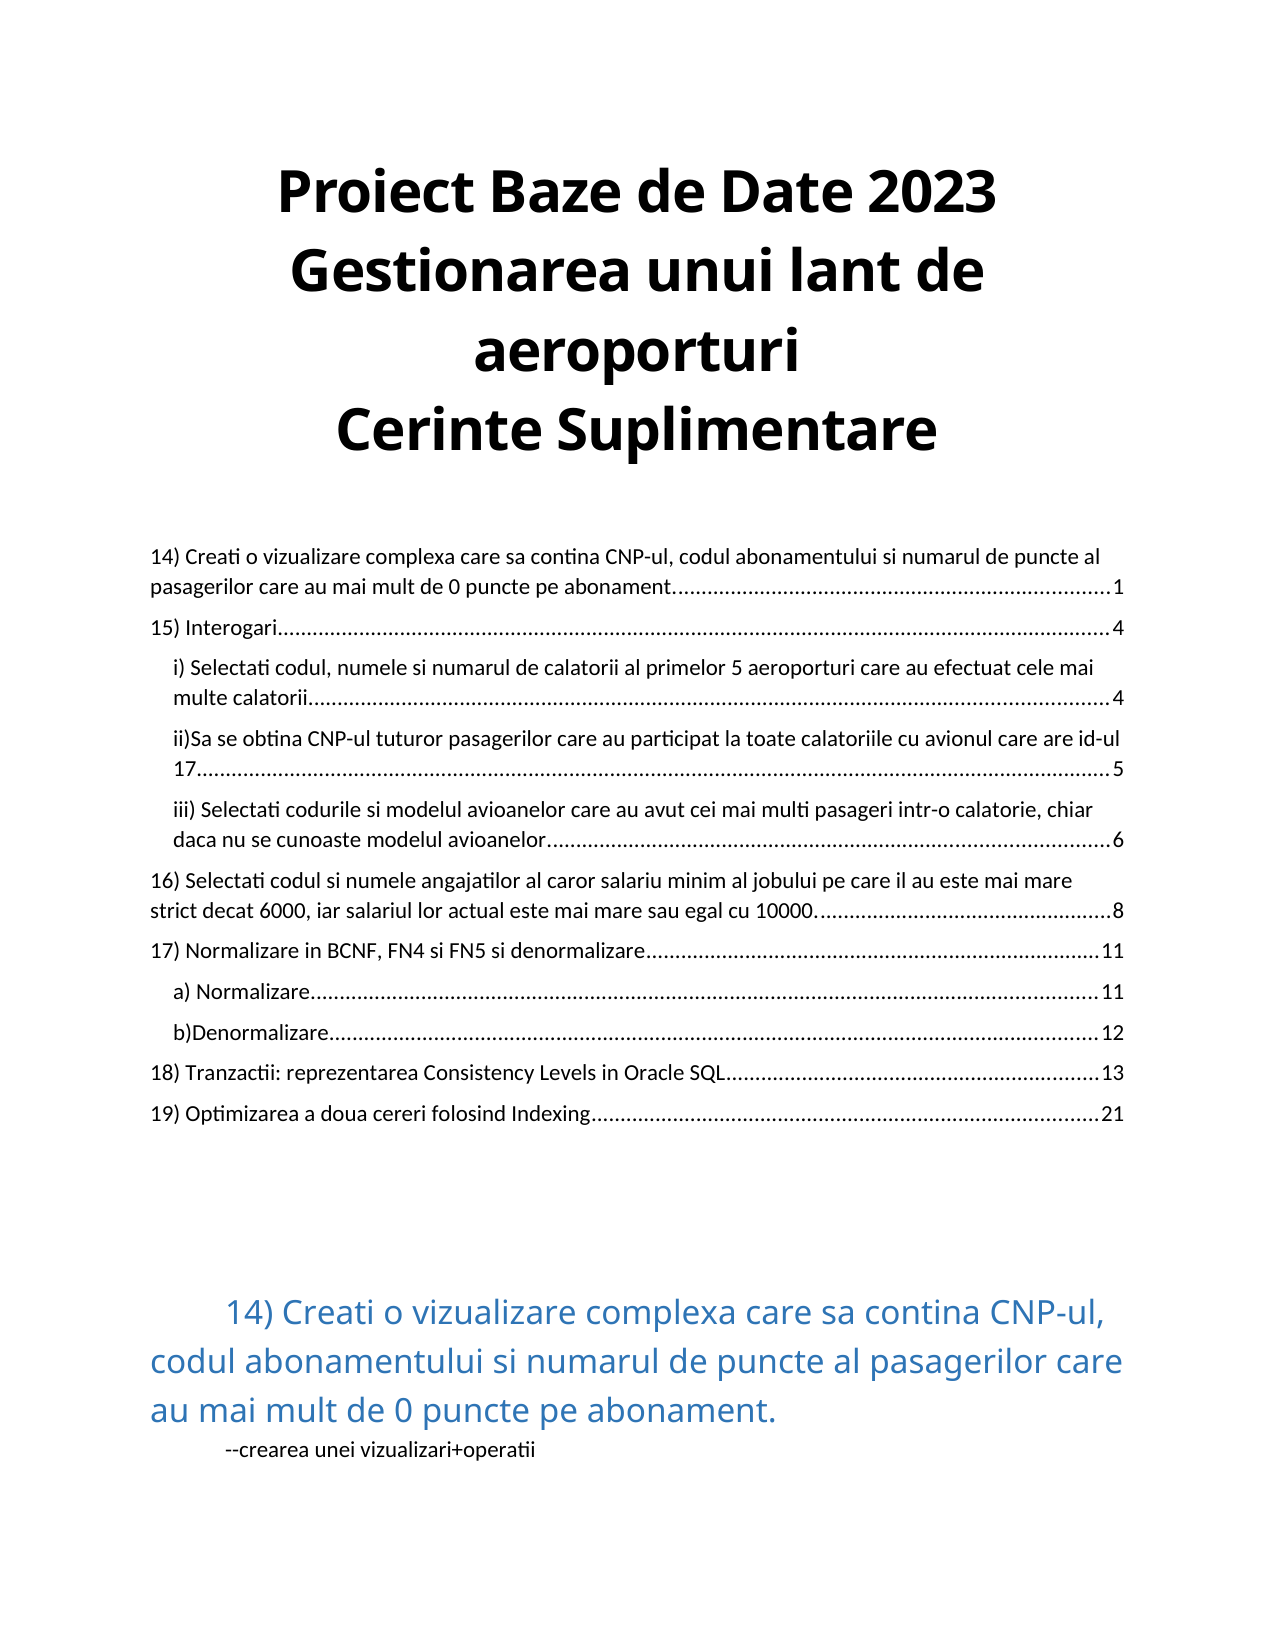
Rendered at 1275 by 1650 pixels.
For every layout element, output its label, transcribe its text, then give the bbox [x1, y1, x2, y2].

title Cerinte Suplimentare [150, 388, 1125, 468]
text --crearea unei vizualizari+operatii [150, 1436, 1125, 1464]
title Proiect Baze de Date 2023 [150, 150, 1125, 229]
subtitle 14) Creati o vizualizare complexa care sa contina CNP-ul, codul abonamentului si numarul de puncte al pasagerilor care au mai mult de 0 puncte pe abonament. [150, 1289, 1125, 1432]
title Gestionarea unui lant de aeroporturi [150, 229, 1125, 388]
